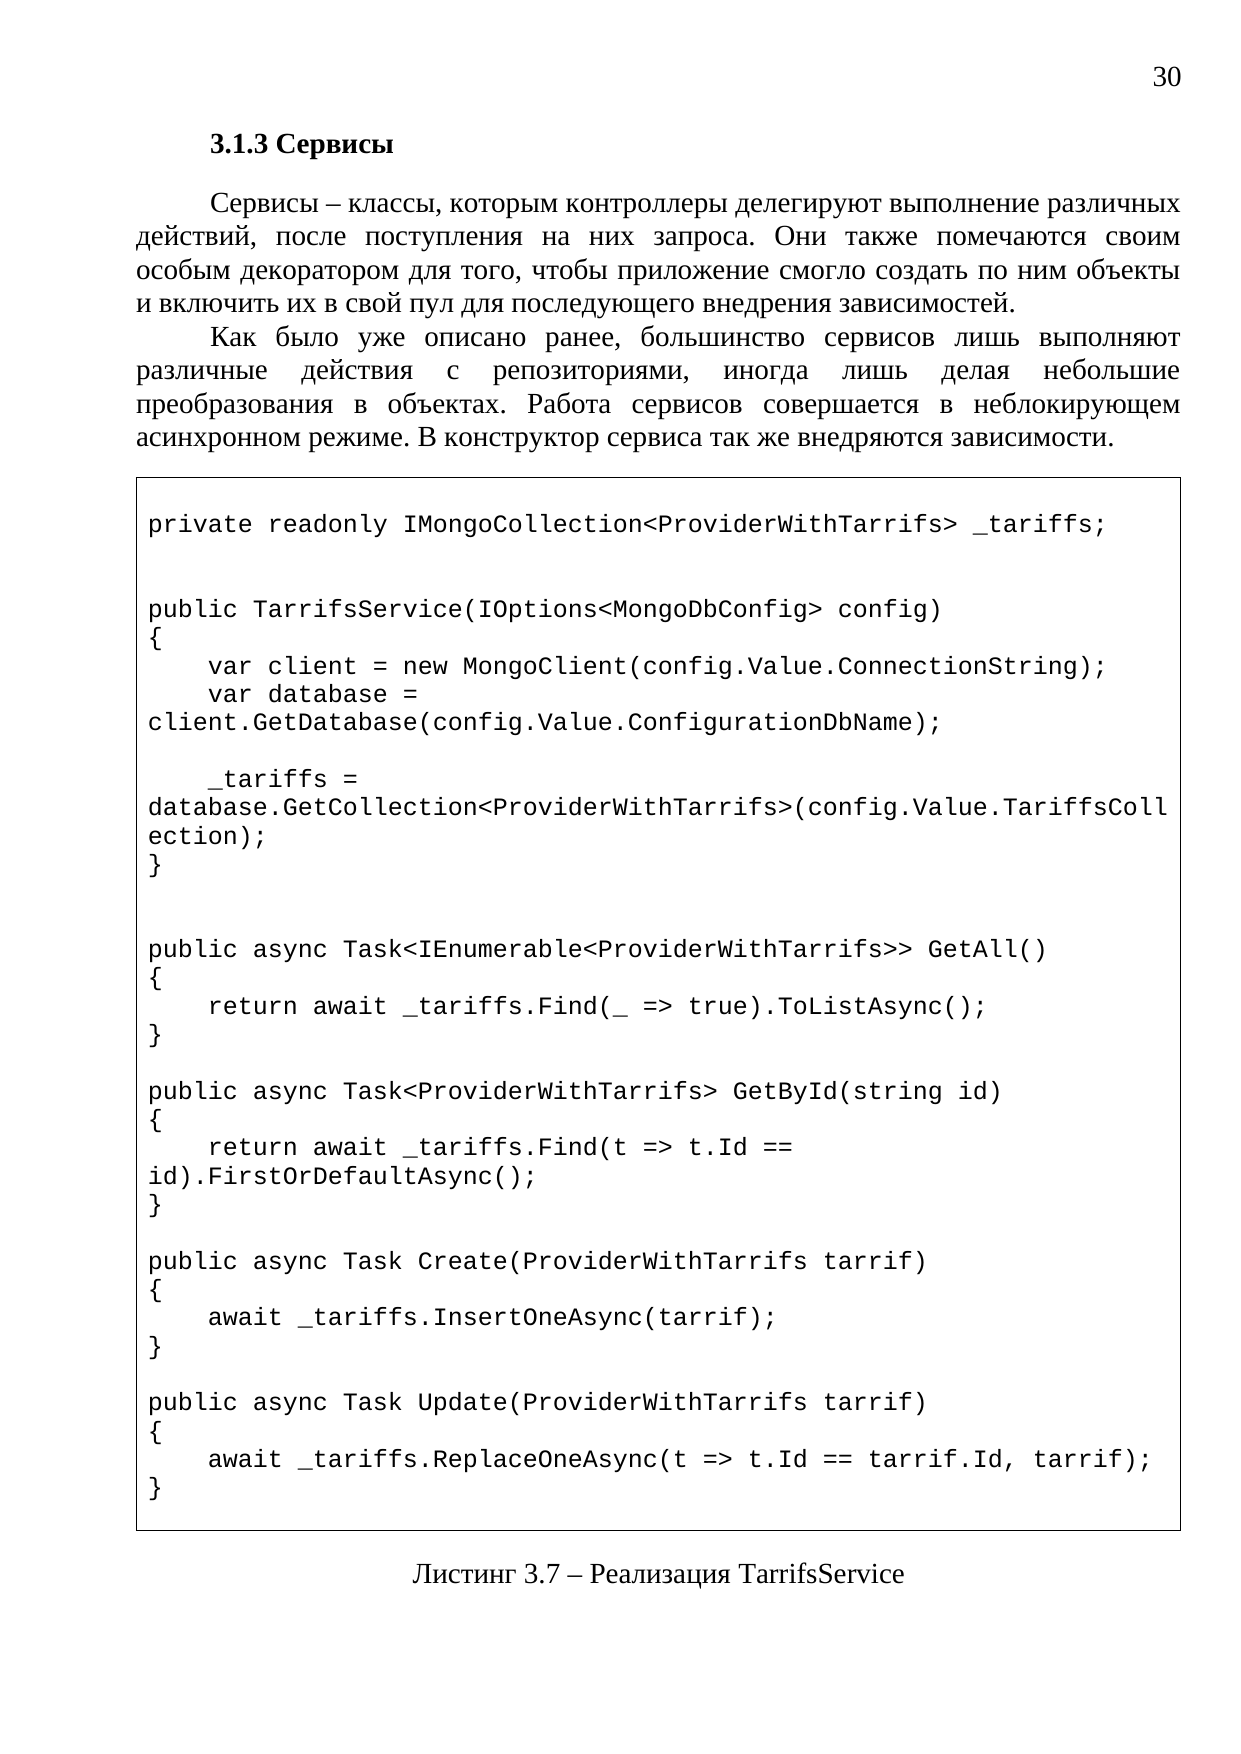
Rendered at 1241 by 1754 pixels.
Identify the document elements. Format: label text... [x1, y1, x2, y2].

table_header private readonly IMongoCollection<ProviderWithTarrifs> _tariffs; public TarrifsService(IOptions<MongoDbConfig> config) { var client = new MongoClient(config.Value.ConnectionString); var database = client.GetDatabase(config.Value.ConfigurationDbName); _tariffs = database.GetCollection<ProviderWithTarrifs>(config.Value.TariffsCollection); } public async Task<IEnumerable<ProviderWithTarrifs>> GetAll() { return await _tariffs.Find(_ => true).ToListAsync(); } public async Task<ProviderWithTarrifs> GetById(string id) { return await _tariffs.Find(t => t.Id == id).FirstOrDefaultAsync(); } public async Task Create(ProviderWithTarrifs tarrif) { await _tariffs.InsertOneAsync(tarrif); } public async Task Update(ProviderWithTarrifs tarrif) { await _tariffs.ReplaceOneAsync(t => t.Id == tarrif.Id, tarrif); } [137, 478, 1180, 1530]
subtitle 3.1.3 Сервисы [136, 126, 1181, 160]
text Сервисы – классы, которым контроллеры делегируют выполнение различных действий, после поступления на них запроса. Они также помечаются своим особым декоратором для того, чтобы приложение смогло создать по ним объекты и включить их в свой пул для последующего внедрения зависимостей. [136, 185, 1181, 319]
text Листинг 3.7 – Реализация TarrifsService [136, 1556, 1181, 1590]
text Как было уже описано ранее, большинство сервисов лишь выполняют различные действия с репозиториями, иногда лишь делая небольшие преобразования в объектах. Работа сервисов совершается в неблокирующем асинхронном режиме. В конструктор сервиса так же внедряются зависимости. [136, 319, 1181, 453]
